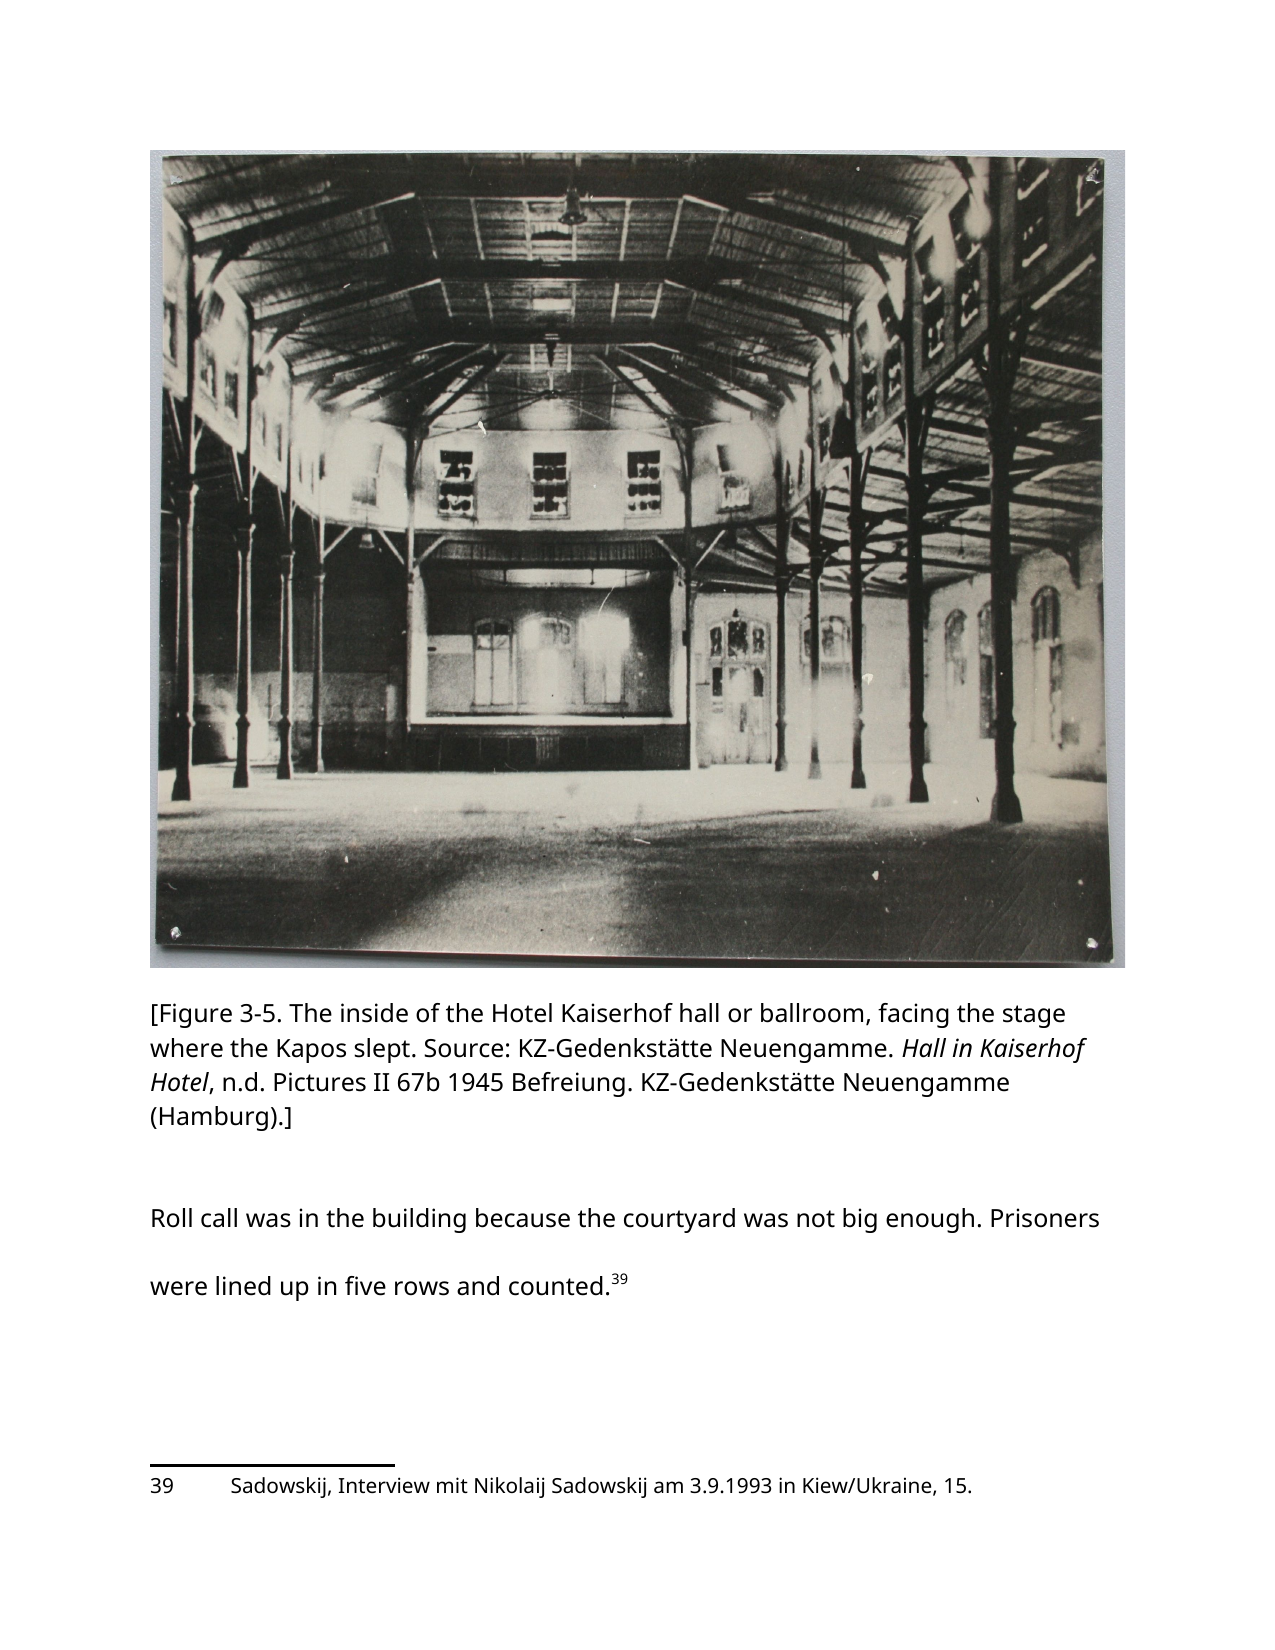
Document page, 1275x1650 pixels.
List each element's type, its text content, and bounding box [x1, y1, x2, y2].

text [Figure 3-5. The inside of the Hotel Kaiserhof hall or ballroom, facing the stage where the Kapos slept. Source: KZ-Gedenkstätte Neuengamme. Hall in Kaiserhof Hotel, n.d. Pictures II 67b 1945 Befreiung. KZ-Gedenkstätte Neuengamme (Hamburg).] [150, 996, 1125, 1132]
picture [150, 150, 1125, 968]
text Roll call was in the building because the courtyard was not big enough. Prisoners were lined up in five rows and counted. [150, 1201, 1125, 1303]
